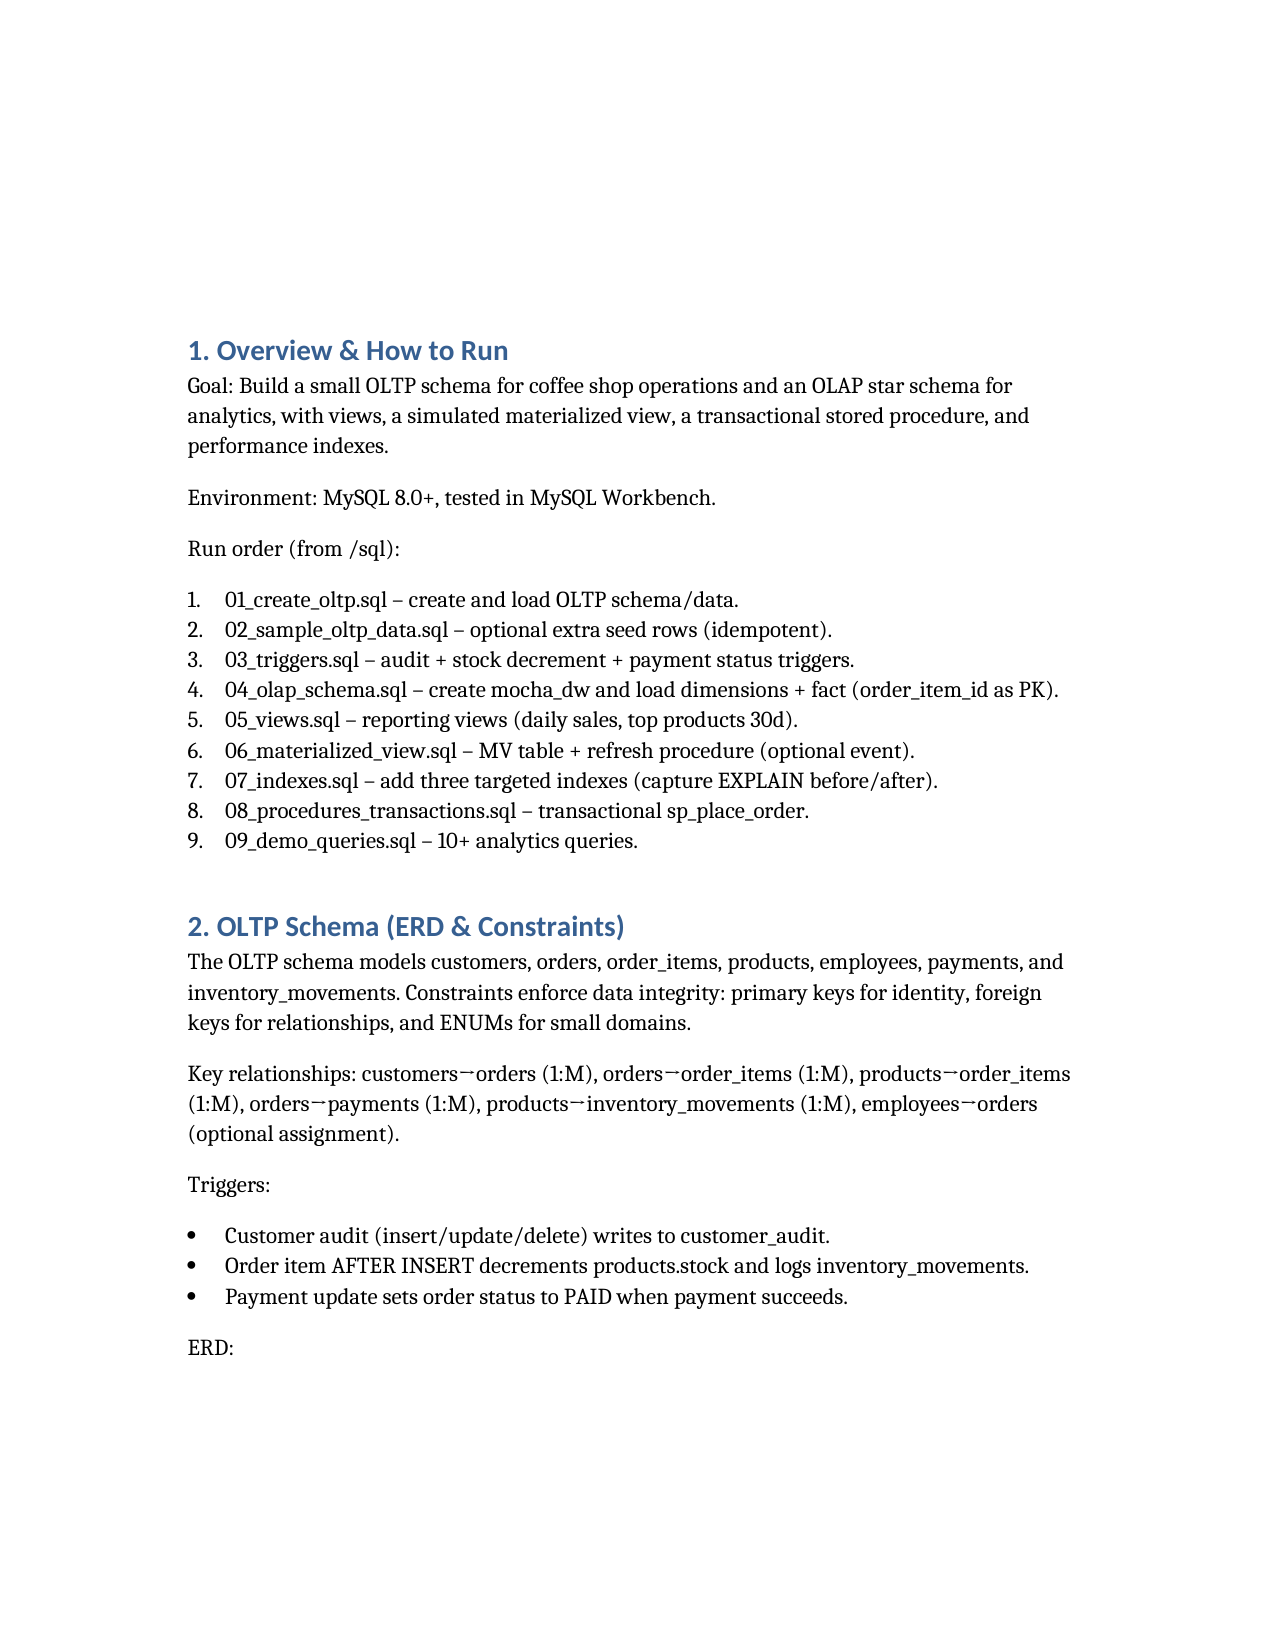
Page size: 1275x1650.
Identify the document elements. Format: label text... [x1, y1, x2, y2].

text Goal: Build a small OLTP schema for coffee shop operations and an OLAP star schema for analytics, with views, a simulated materialized view, a transactional stored procedure, and performance indexes. [187, 373, 1087, 459]
text Triggers: [187, 1172, 1087, 1198]
subtitle 1. Overview & How to Run [187, 332, 1087, 367]
list Payment update sets order status to PAID when payment succeeds. [187, 1283, 1087, 1310]
list 02_sample_oltp_data.sql – optional extra seed rows (idempotent). [187, 617, 1087, 643]
list 07_indexes.sql – add three targeted indexes (capture EXPLAIN before/after). [187, 768, 1087, 794]
list 08_procedures_transactions.sql – transactional sp_place_order. [187, 798, 1087, 824]
text Run order (from /sql): [187, 535, 1087, 562]
text ERD: [187, 1334, 1087, 1361]
list Customer audit (insert/update/delete) writes to customer_audit. [187, 1223, 1087, 1249]
text Environment: MySQL 8.0+, tested in MySQL Workbench. [187, 484, 1087, 511]
list 05_views.sql – reporting views (daily sales, top products 30d). [187, 707, 1087, 733]
list 04_olap_schema.sql – create mocha_dw and load dimensions + fact (order_item_id as PK). [187, 677, 1087, 703]
text The OLTP schema models customers, orders, order_items, products, employees, payments, and inventory_movements. Constraints enforce data integrity: primary keys for identity, foreign keys for relationships, and ENUMs for small domains. [187, 949, 1087, 1036]
list 01_create_oltp.sql – create and load OLTP schema/data. [187, 586, 1087, 613]
list Order item AFTER INSERT decrements products.stock and logs inventory_movements. [187, 1253, 1087, 1280]
list 09_demo_queries.sql – 10+ analytics queries. [187, 828, 1087, 854]
subtitle 2. OLTP Schema (ERD & Constraints) [187, 908, 1087, 944]
list 03_triggers.sql – audit + stock decrement + payment status triggers. [187, 647, 1087, 673]
list 06_materialized_view.sql – MV table + refresh procedure (optional event). [187, 737, 1087, 764]
text Key relationships: customers→orders (1:M), orders→order_items (1:M), products→order_items (1:M), orders→payments (1:M), products→inventory_movements (1:M), employees→orders (optional assignment). [187, 1061, 1087, 1147]
